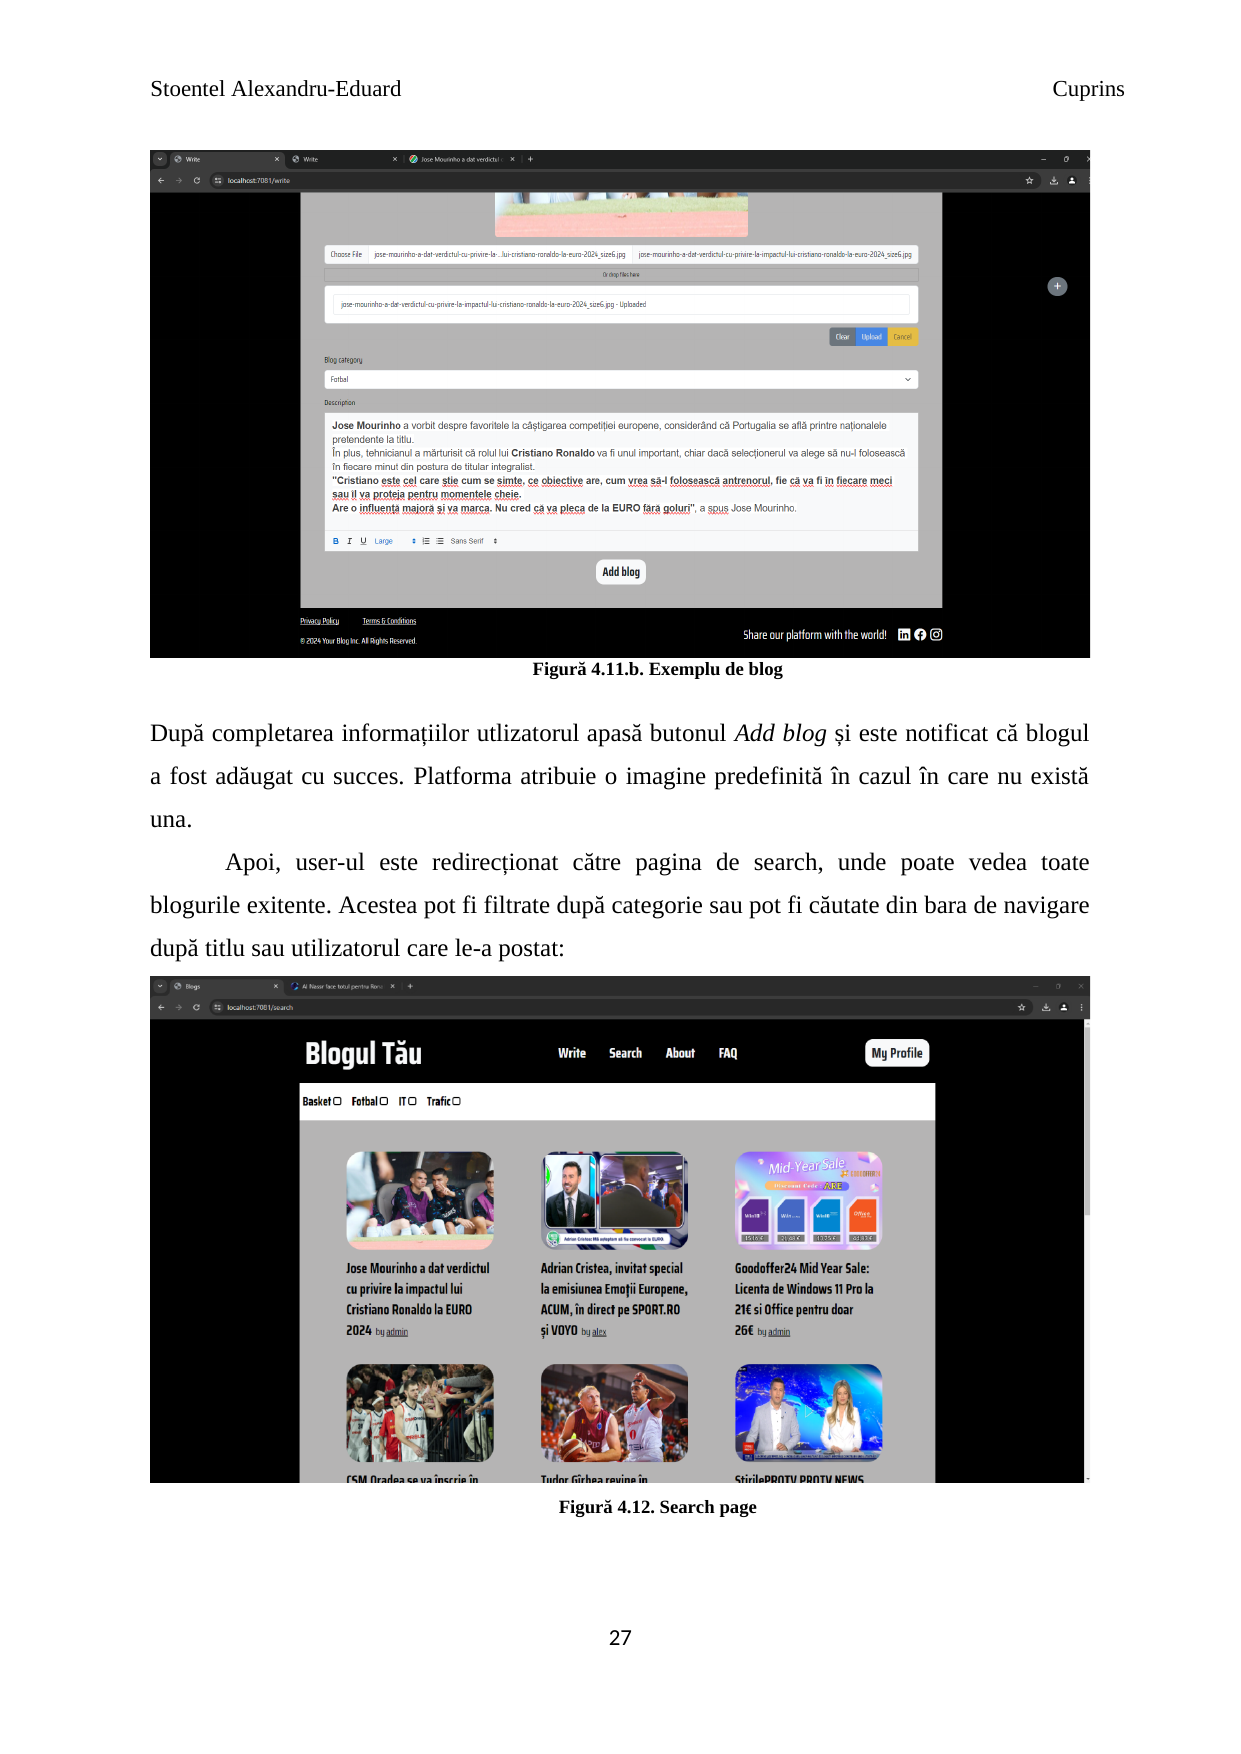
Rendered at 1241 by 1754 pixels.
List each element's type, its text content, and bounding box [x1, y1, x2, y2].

text Figură 4.11.b. Exemplu de blog [150, 658, 1090, 679]
picture [150, 976, 1091, 1483]
text După completarea informațiilor utlizatorul apasă butonul Add blog și este notificat că blogul a fost adăugat cu succes. Platforma atribuie o imagine predefinită în cazul în care nu există una. [150, 718, 1090, 833]
picture [150, 150, 1091, 658]
text Figură 4.12. Search page [150, 1496, 1090, 1518]
text Apoi, user-ul este redirecționat către pagina de search, unde poate vedea toate blogurile exitente. Acestea pot fi filtrate după categorie sau pot fi căutate din bara de navigare după titlu sau utilizatorul care le-a postat: [150, 847, 1090, 962]
